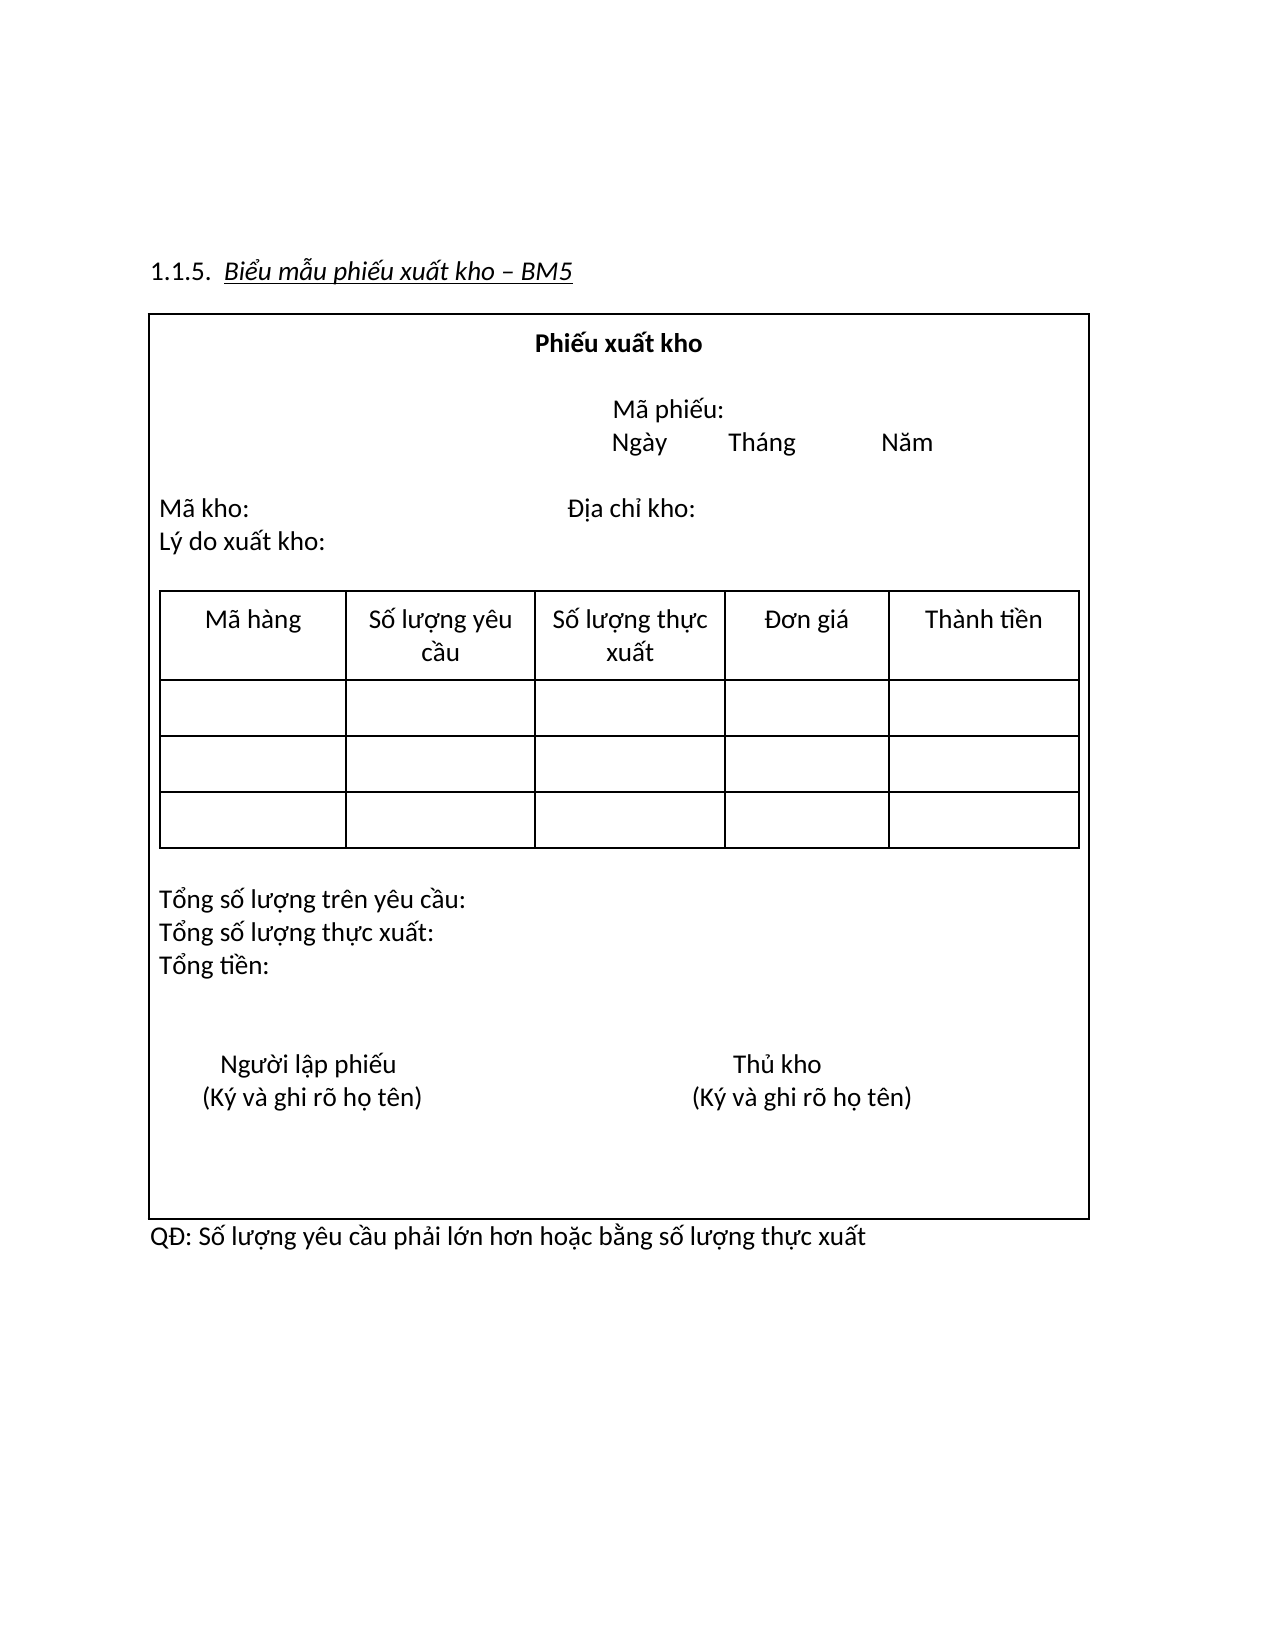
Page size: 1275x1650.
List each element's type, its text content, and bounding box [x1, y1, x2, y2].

text 1.1.5. Biểu mẫu phiếu xuất kho – BM5 [150, 254, 1125, 288]
text QĐ: Số lượng yêu cầu phải lớn hơn hoặc bằng số lượng thực xuất [150, 1219, 1125, 1253]
table_header Phiếu xuất kho Mã phiếu: Ngày Tháng Năm Mã kho: Địa chỉ kho: Lý do xuất kho: Tổng số lượng trên yêu cầu: Tổng số lượng thực xuất: Tổng tiền: Người lập phiếu Thủ kho (Ký và ghi rõ họ tên) (Ký và ghi rõ họ tên) [150, 315, 1088, 1217]
